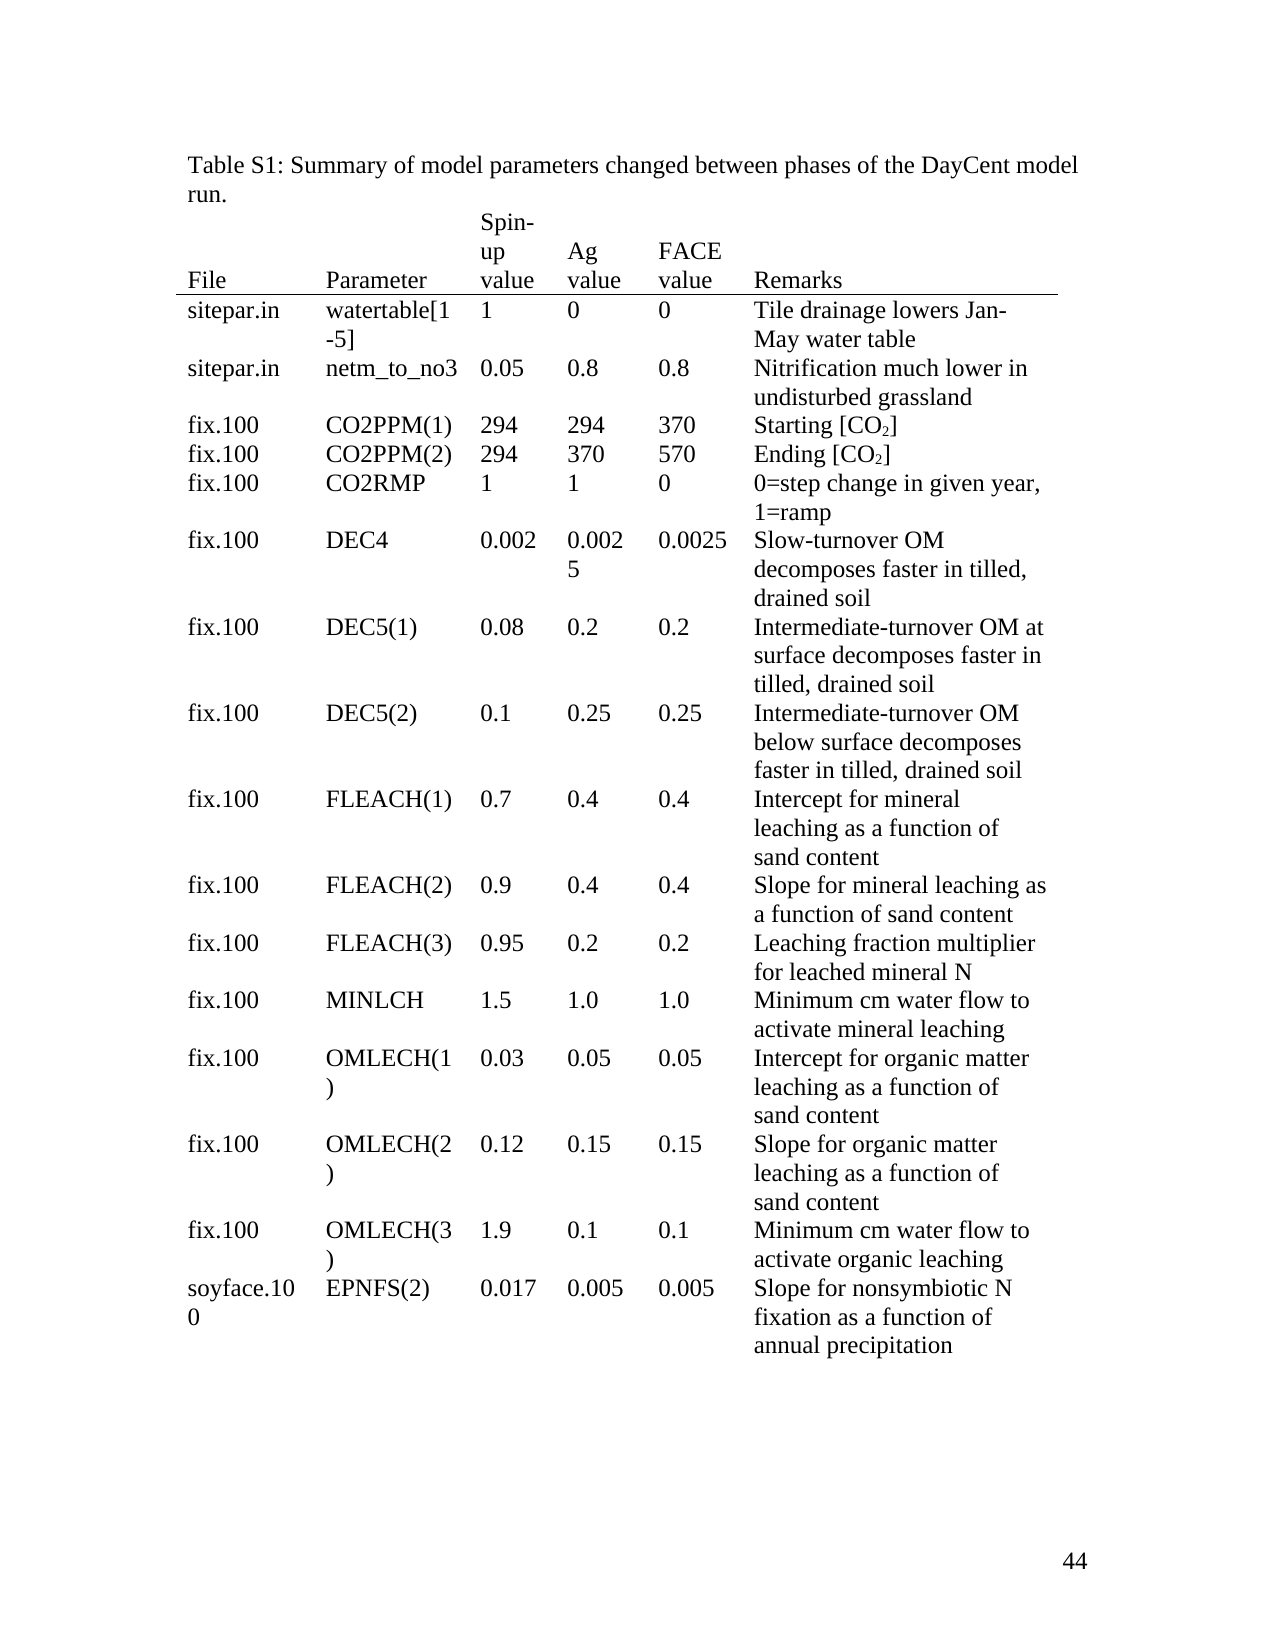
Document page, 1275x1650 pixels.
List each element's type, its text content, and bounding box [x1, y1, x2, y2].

table_cell DEC4 [314, 525, 469, 612]
table_cell 0.1 [556, 1215, 647, 1273]
table_cell 0.9 [469, 870, 556, 928]
table_cell 1 [556, 468, 647, 525]
table_cell 0 [556, 295, 647, 353]
table_cell fix.100 [176, 928, 314, 985]
table_cell 294 [469, 439, 556, 468]
table_cell 0.1 [469, 698, 556, 784]
table_cell Nitrification much lower in undisturbed grassland [742, 353, 1058, 410]
table_header Ag value [556, 208, 647, 294]
table_cell Ending [CO2] [742, 439, 1058, 468]
table_cell 0=step change in given year, 1=ramp [742, 468, 1058, 525]
table_cell Intercept for organic matter leaching as a function of sand content [742, 1043, 1058, 1129]
table_cell watertable[1-5] [314, 295, 469, 353]
table_cell 0.2 [647, 612, 742, 698]
table_cell CO2RMP [314, 468, 469, 525]
table_cell Minimum cm water flow to activate organic leaching [742, 1215, 1058, 1273]
table_cell 0.005 [556, 1273, 647, 1359]
table_cell 370 [556, 439, 647, 468]
table_cell fix.100 [176, 870, 314, 928]
table_cell fix.100 [176, 468, 314, 525]
table_cell 0.2 [647, 928, 742, 985]
table_cell 0.2 [556, 928, 647, 985]
table_cell CO2PPM(1) [314, 410, 469, 439]
table_cell EPNFS(2) [314, 1273, 469, 1359]
table_cell 0.8 [647, 353, 742, 410]
table_cell 294 [556, 410, 647, 439]
table_cell 0.25 [647, 698, 742, 784]
table_cell 0.005 [647, 1273, 742, 1359]
table_cell 570 [647, 439, 742, 468]
table_cell fix.100 [176, 439, 314, 468]
table_cell Minimum cm water flow to activate mineral leaching [742, 985, 1058, 1043]
table_cell soyface.100 [176, 1273, 314, 1359]
table_header Spin-up value [469, 208, 556, 294]
table_cell Leaching fraction multiplier for leached mineral N [742, 928, 1058, 985]
table_cell 0.15 [556, 1129, 647, 1215]
table_cell 0.15 [647, 1129, 742, 1215]
table_cell 0.05 [469, 353, 556, 410]
table_cell fix.100 [176, 1129, 314, 1215]
table_cell 0.12 [469, 1129, 556, 1215]
table_cell 1 [469, 295, 556, 353]
table_cell 0.2 [556, 612, 647, 698]
table_cell CO2PPM(2) [314, 439, 469, 468]
table_cell 0.8 [556, 353, 647, 410]
table_cell 0.002 [469, 525, 556, 612]
table_cell 0.0025 [647, 525, 742, 612]
table_cell 0.4 [556, 784, 647, 870]
table_header Parameter [314, 208, 469, 294]
table_cell fix.100 [176, 784, 314, 870]
table_cell 0.7 [469, 784, 556, 870]
table_cell 1 [469, 468, 556, 525]
table_cell 0 [647, 295, 742, 353]
table_cell 0.0025 [556, 525, 647, 612]
table_cell Slope for nonsymbiotic N fixation as a function of annual precipitation [742, 1273, 1058, 1359]
table_cell fix.100 [176, 698, 314, 784]
table_cell FLEACH(3) [314, 928, 469, 985]
table_cell 0.4 [647, 870, 742, 928]
table_cell DEC5(1) [314, 612, 469, 698]
table_cell fix.100 [176, 1215, 314, 1273]
table_header Remarks [742, 208, 1058, 294]
table_cell 0.4 [556, 870, 647, 928]
table_cell 1.5 [469, 985, 556, 1043]
table_cell Slope for mineral leaching as a function of sand content [742, 870, 1058, 928]
table_cell 0.25 [556, 698, 647, 784]
table_cell fix.100 [176, 410, 314, 439]
table_cell sitepar.in [176, 353, 314, 410]
table_cell fix.100 [176, 525, 314, 612]
table_cell Intermediate-turnover OM at surface decomposes faster in tilled, drained soil [742, 612, 1058, 698]
table_cell 370 [647, 410, 742, 439]
table_cell netm_to_no3 [314, 353, 469, 410]
table_cell 0.4 [647, 784, 742, 870]
text Table S1: Summary of model parameters changed between phases of the DayCent model run. [187, 150, 1087, 207]
table_cell 0.05 [647, 1043, 742, 1129]
table_cell OMLECH(1) [314, 1043, 469, 1129]
table_cell 294 [469, 410, 556, 439]
table_cell sitepar.in [176, 295, 314, 353]
table_cell 0.05 [556, 1043, 647, 1129]
table_cell 0.95 [469, 928, 556, 985]
table_cell Intercept for mineral leaching as a function of sand content [742, 784, 1058, 870]
table_cell Starting [CO2] [742, 410, 1058, 439]
table_header File [176, 208, 314, 294]
table_cell DEC5(2) [314, 698, 469, 784]
table_cell Tile drainage lowers Jan-May water table [742, 295, 1058, 353]
table_cell 0.08 [469, 612, 556, 698]
table_cell Slow-turnover OM decomposes faster in tilled, drained soil [742, 525, 1058, 612]
table_cell fix.100 [176, 612, 314, 698]
table_cell Intermediate-turnover OM below surface decomposes faster in tilled, drained soil [742, 698, 1058, 784]
table_cell OMLECH(2) [314, 1129, 469, 1215]
table_cell 0.1 [647, 1215, 742, 1273]
table_cell MINLCH [314, 985, 469, 1043]
table_cell 1.0 [647, 985, 742, 1043]
table_cell FLEACH(1) [314, 784, 469, 870]
table_cell 1.9 [469, 1215, 556, 1273]
table_cell fix.100 [176, 1043, 314, 1129]
table_cell FLEACH(2) [314, 870, 469, 928]
table_header FACE value [647, 208, 742, 294]
table_cell 0 [647, 468, 742, 525]
table_cell 0.03 [469, 1043, 556, 1129]
table_cell OMLECH(3) [314, 1215, 469, 1273]
table_cell 1.0 [556, 985, 647, 1043]
table_cell Slope for organic matter leaching as a function of sand content [742, 1129, 1058, 1215]
table_cell fix.100 [176, 985, 314, 1043]
table_cell 0.017 [469, 1273, 556, 1359]
